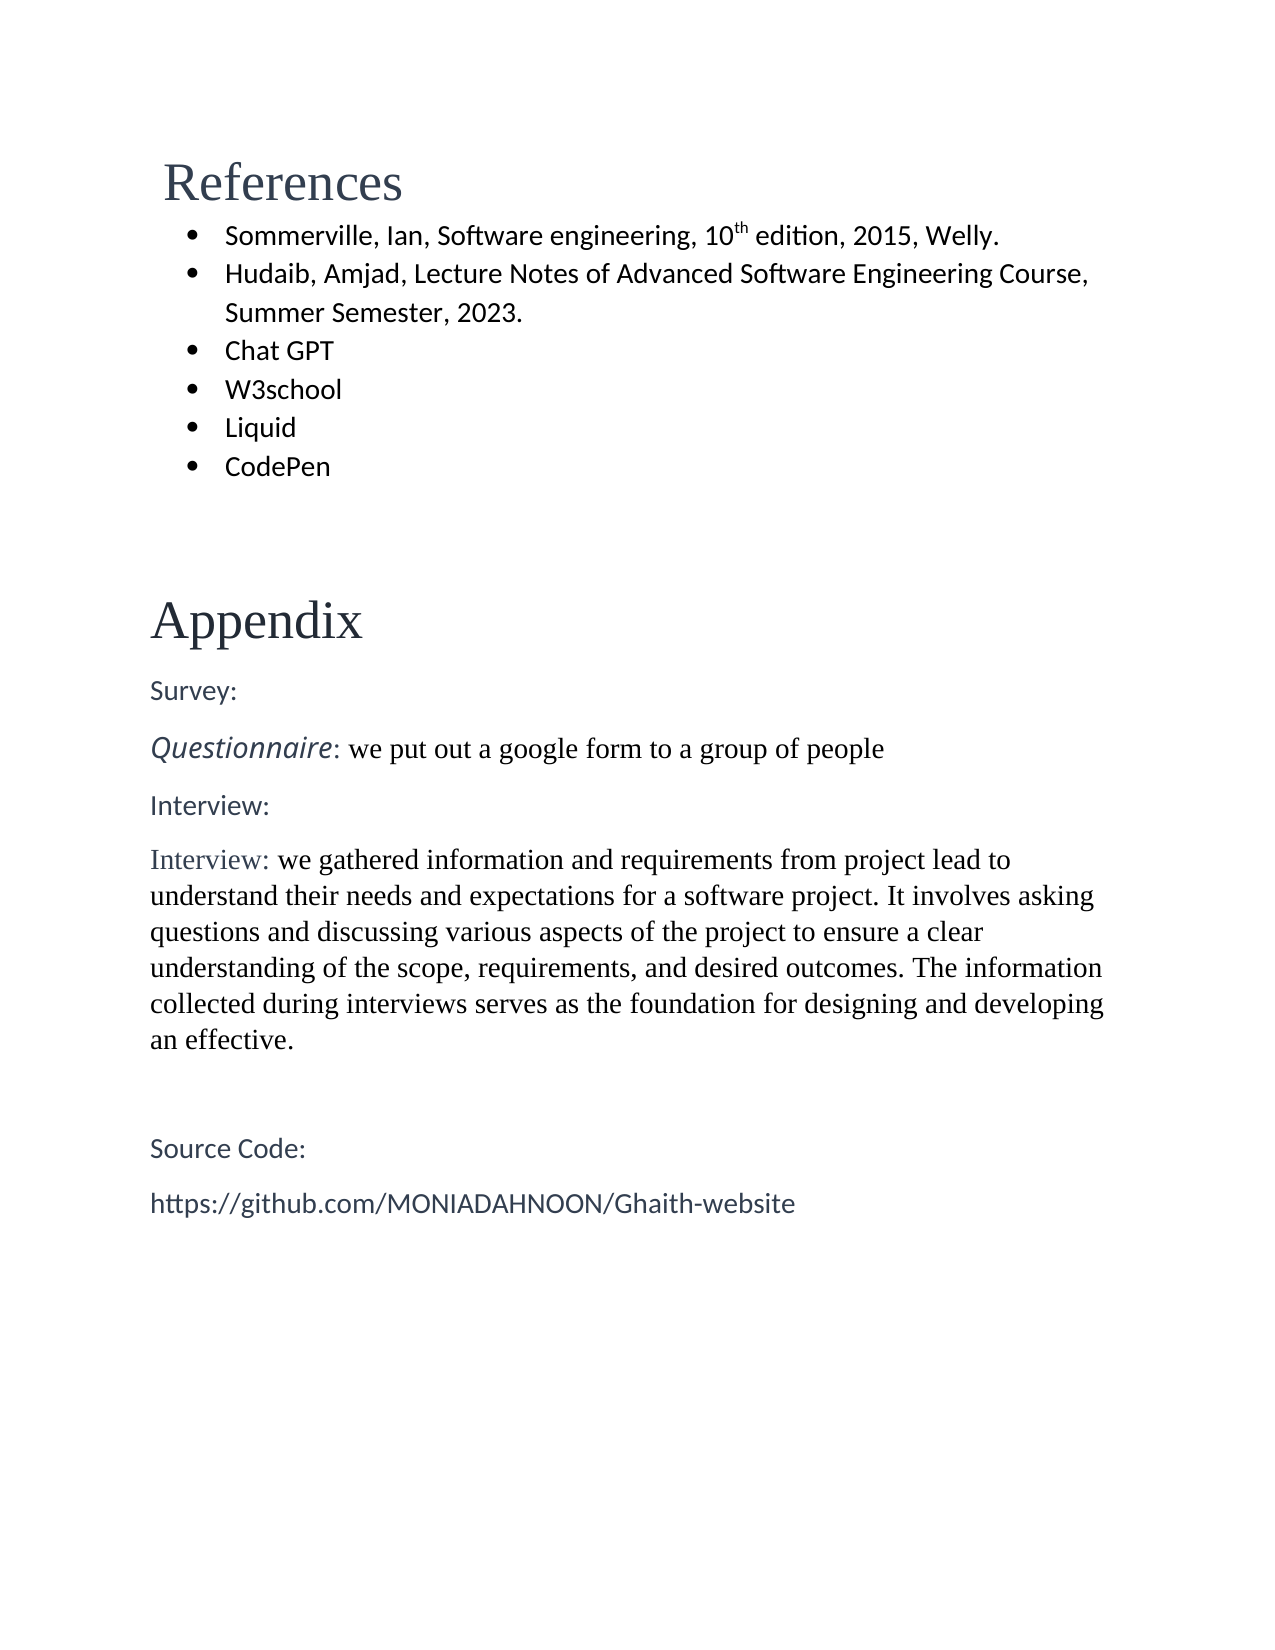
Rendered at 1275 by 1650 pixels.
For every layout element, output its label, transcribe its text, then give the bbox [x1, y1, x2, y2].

list Sommerville, Ian, Software engineering, 10th edition, 2015, Welly. [187, 217, 1125, 253]
text Interview: we gathered information and requirements from project lead to understand their needs and expectations for a software project. It involves asking questions and discussing various aspects of the project to ensure a clear understanding of the scope, requirements, and desired outcomes. The information collected during interviews serves as the foundation for designing and developing an effective. [150, 842, 1125, 1056]
subtitle References [150, 150, 1125, 212]
list CodePen [187, 448, 1125, 483]
text https://github.com/MONIADAHNOON/Ghaith-website [150, 1186, 1125, 1221]
text Interview: [150, 787, 1125, 822]
list Liquid [187, 409, 1125, 445]
text Survey: [150, 672, 1125, 708]
list Hudaib, Amjad, Lecture Notes of Advanced Software Engineering Course, Summer Semester, 2023. [187, 256, 1125, 330]
list Chat GPT [187, 332, 1125, 368]
text Appendix [150, 588, 1125, 651]
text Source Code: [150, 1130, 1125, 1166]
list W3school [187, 371, 1125, 407]
text Questionnaire: we put out a google form to a group of people [150, 727, 1125, 767]
